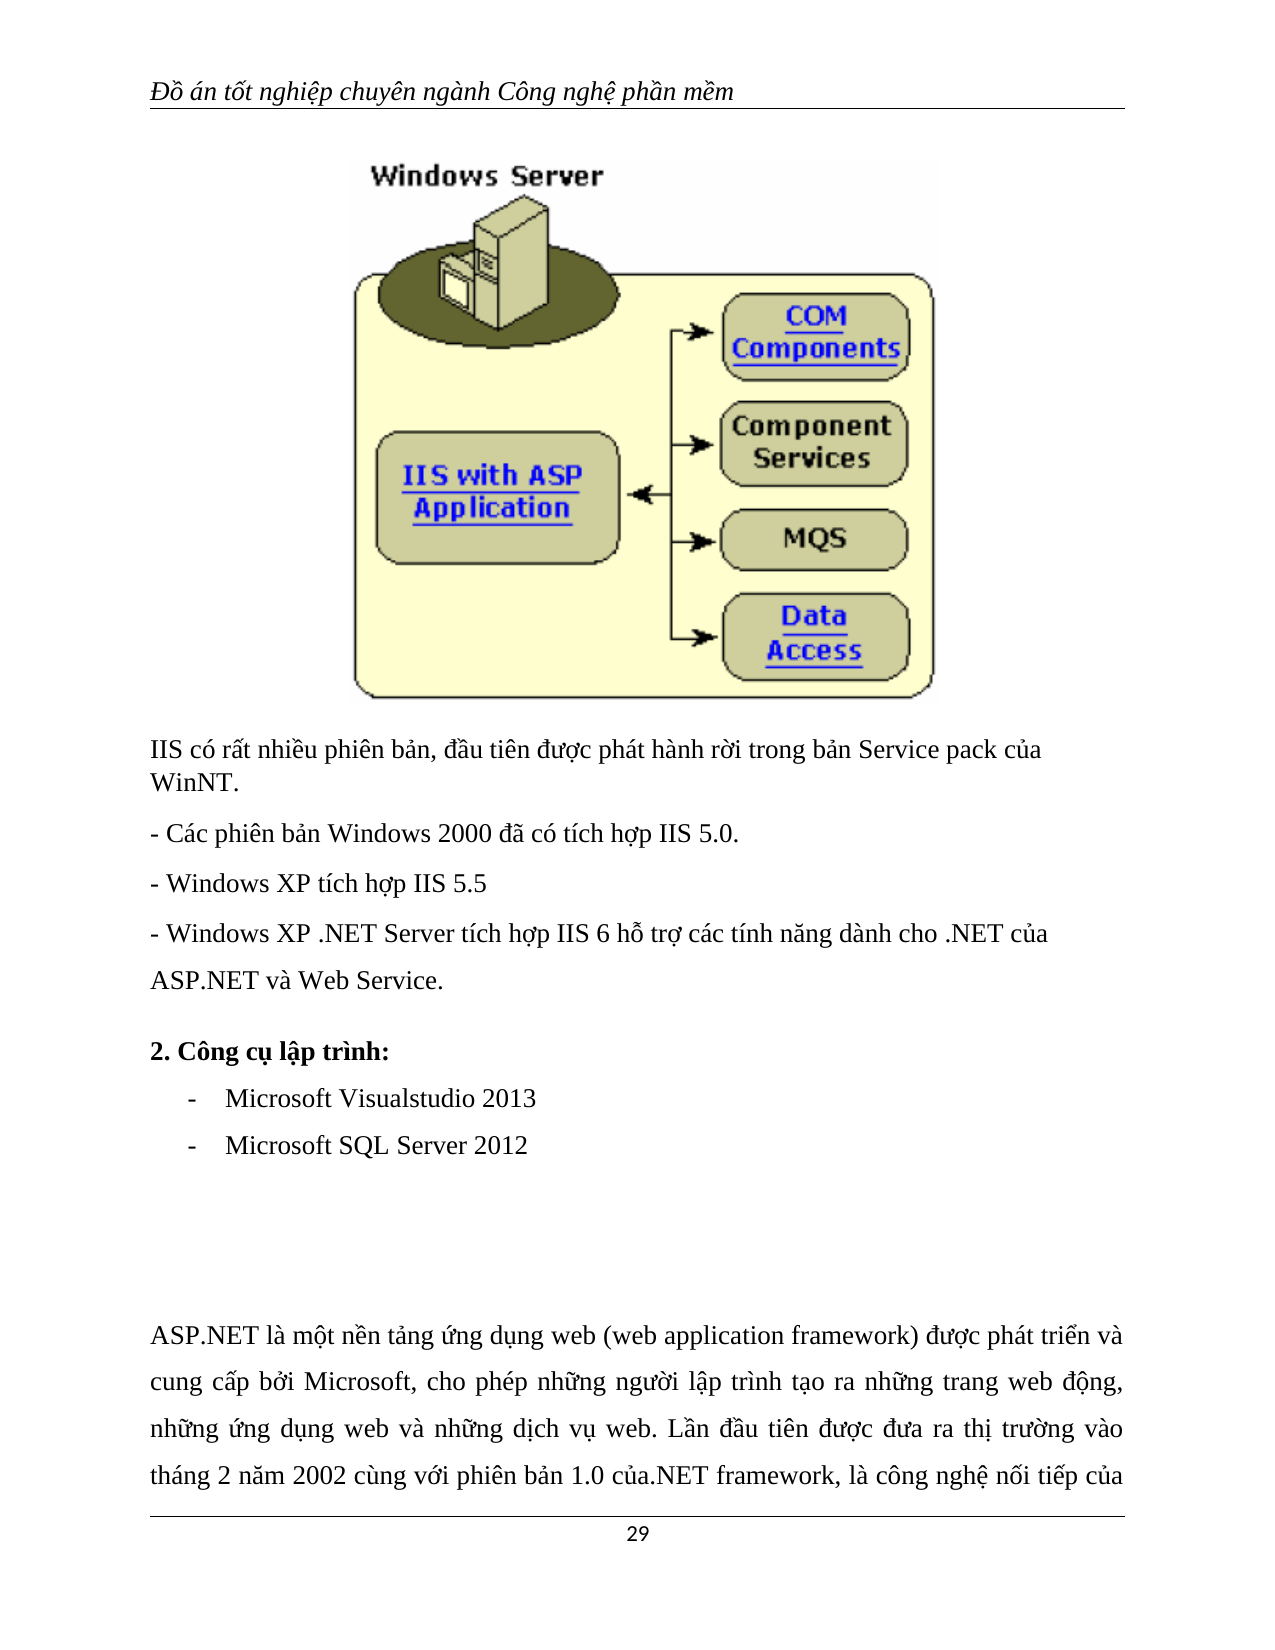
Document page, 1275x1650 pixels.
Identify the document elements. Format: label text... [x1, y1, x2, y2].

list Microsoft SQL Server 2012 [187, 1129, 1125, 1160]
text - Windows XP tích hợp IIS 5.5 [150, 867, 1125, 898]
list Microsoft Visualstudio 2013 [187, 1082, 1125, 1113]
subtitle 2. Công cụ lập trình: [150, 1035, 1125, 1067]
text - Các phiên bản Windows 2000 đã có tích hợp IIS 5.0. [150, 817, 1125, 848]
text - Windows XP .NET Server tích hợp IIS 6 hỗ trợ các tính năng dành cho .NET của ASP.NET và Web Service. [150, 917, 1125, 995]
picture [311, 150, 964, 714]
text IIS có rất nhiều phiên bản, đầu tiên được phát hành rời trong bản Service pack của WinNT. [150, 733, 1125, 798]
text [150, 1319, 1125, 1490]
